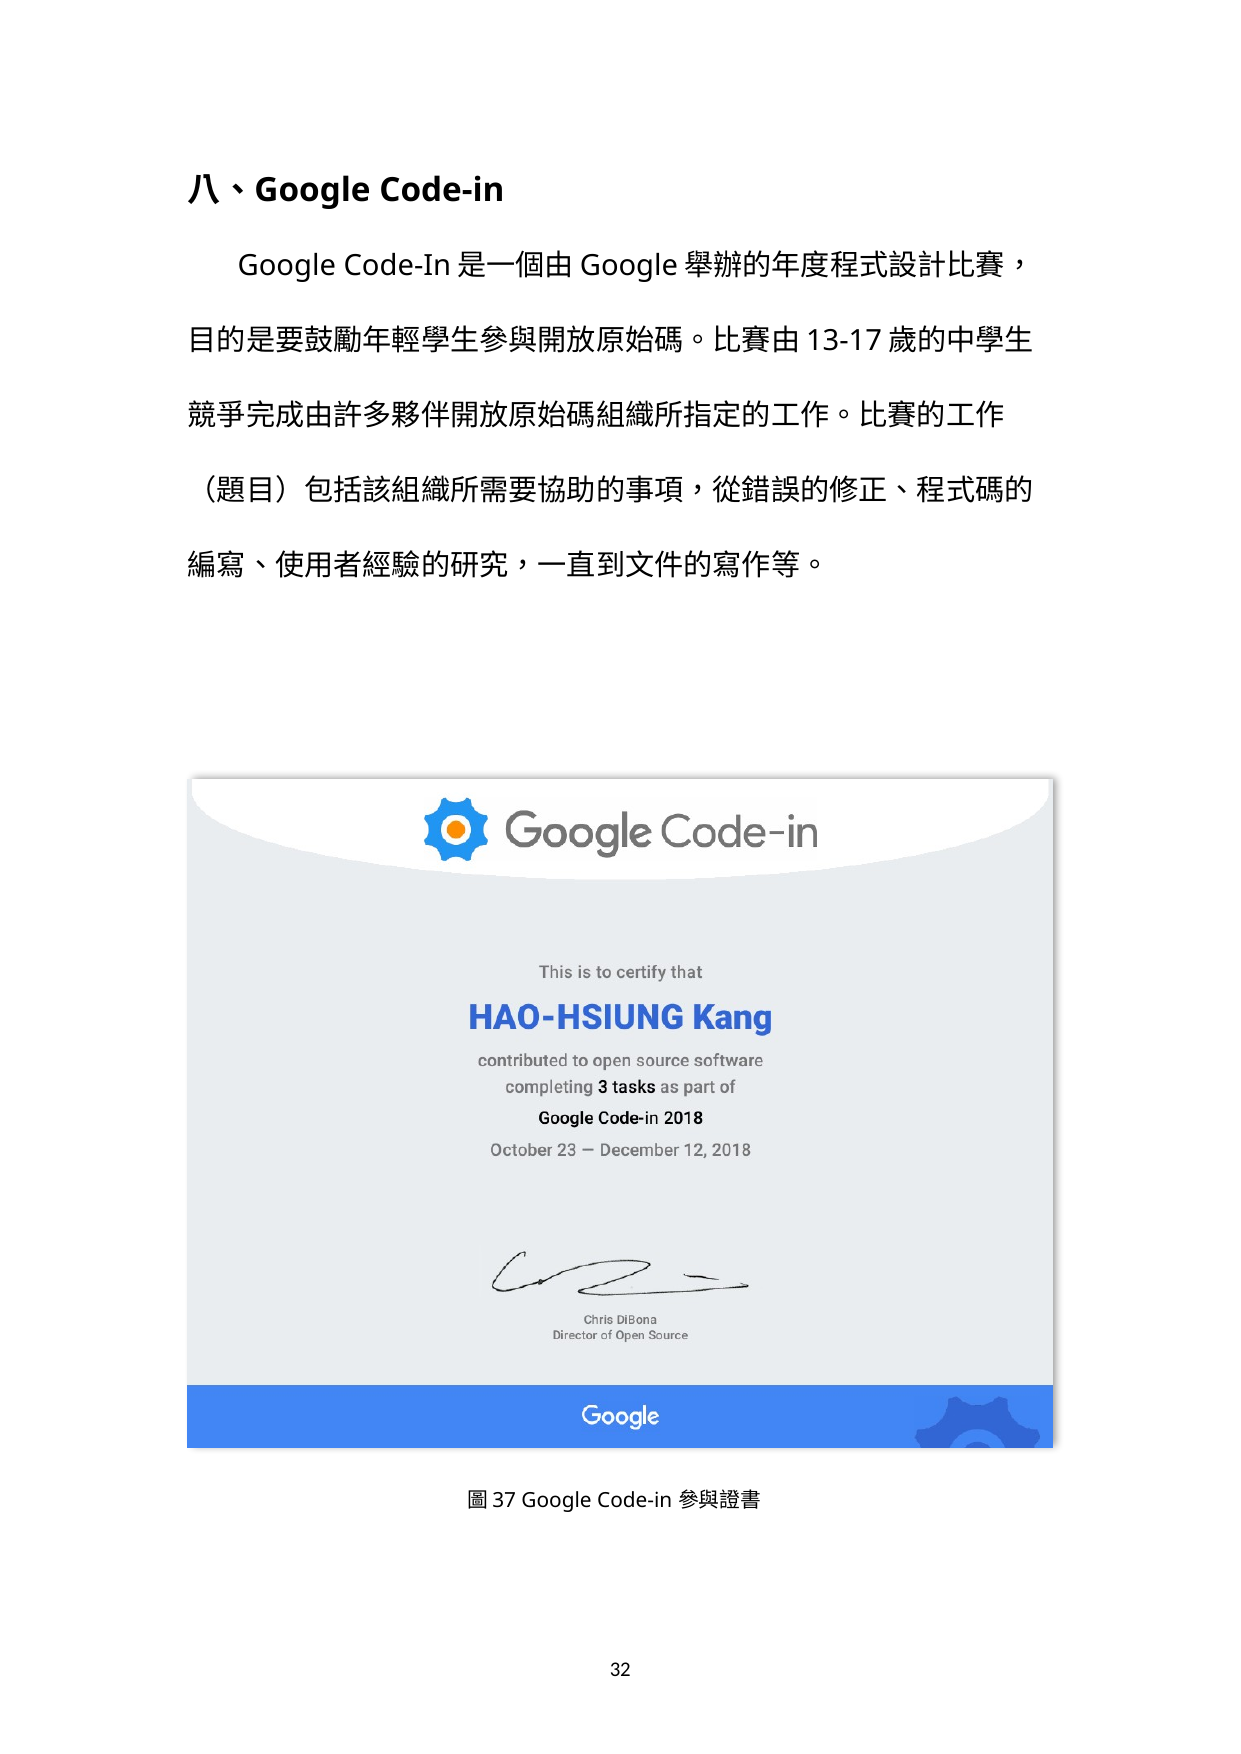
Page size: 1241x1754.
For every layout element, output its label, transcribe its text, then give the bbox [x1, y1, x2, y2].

subtitle 八、Google Code-in [187, 150, 1053, 225]
picture [187, 779, 1053, 1448]
text Google Code-In是一個由Google舉辦的年度程式設計比賽，目的是要鼓勵年輕學生參與開放原始碼。比賽由13-17歲的中學生競爭完成由許多夥伴開放原始碼組織所指定的工作。比賽的工作（題目）包括該組織所需要協助的事項，從錯誤的修正、程式碼的編寫、使用者經驗的研究，一直到文件的寫作等。 [187, 225, 1053, 600]
